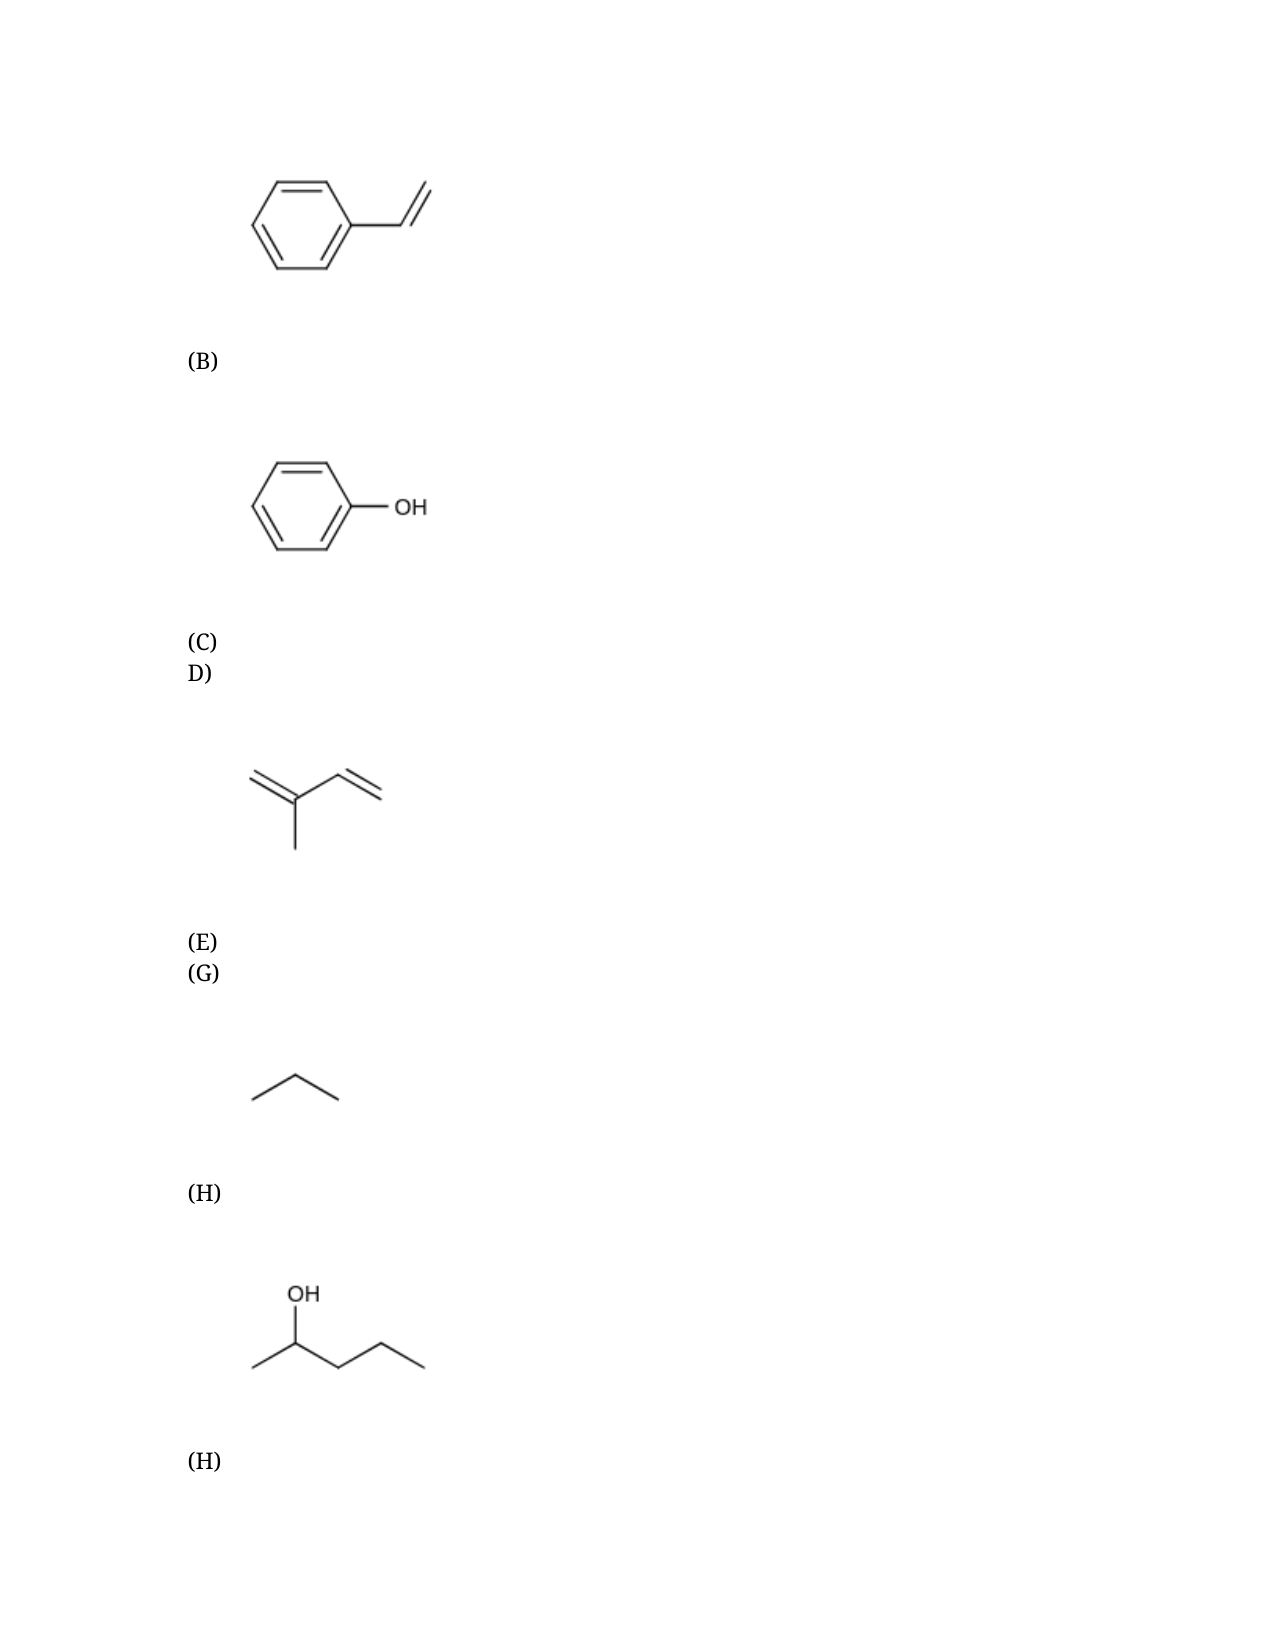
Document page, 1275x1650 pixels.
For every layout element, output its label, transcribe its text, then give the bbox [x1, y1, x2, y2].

picture [187, 150, 491, 302]
picture [187, 742, 447, 882]
picture [187, 430, 466, 583]
text (E) (G) [187, 894, 1087, 1019]
text (H) [187, 1145, 1087, 1239]
text (H) (I) [187, 1413, 1087, 1476]
picture [187, 1262, 489, 1401]
picture [187, 1042, 405, 1133]
text (C) D) [187, 595, 1087, 720]
text (B) [187, 314, 1087, 408]
